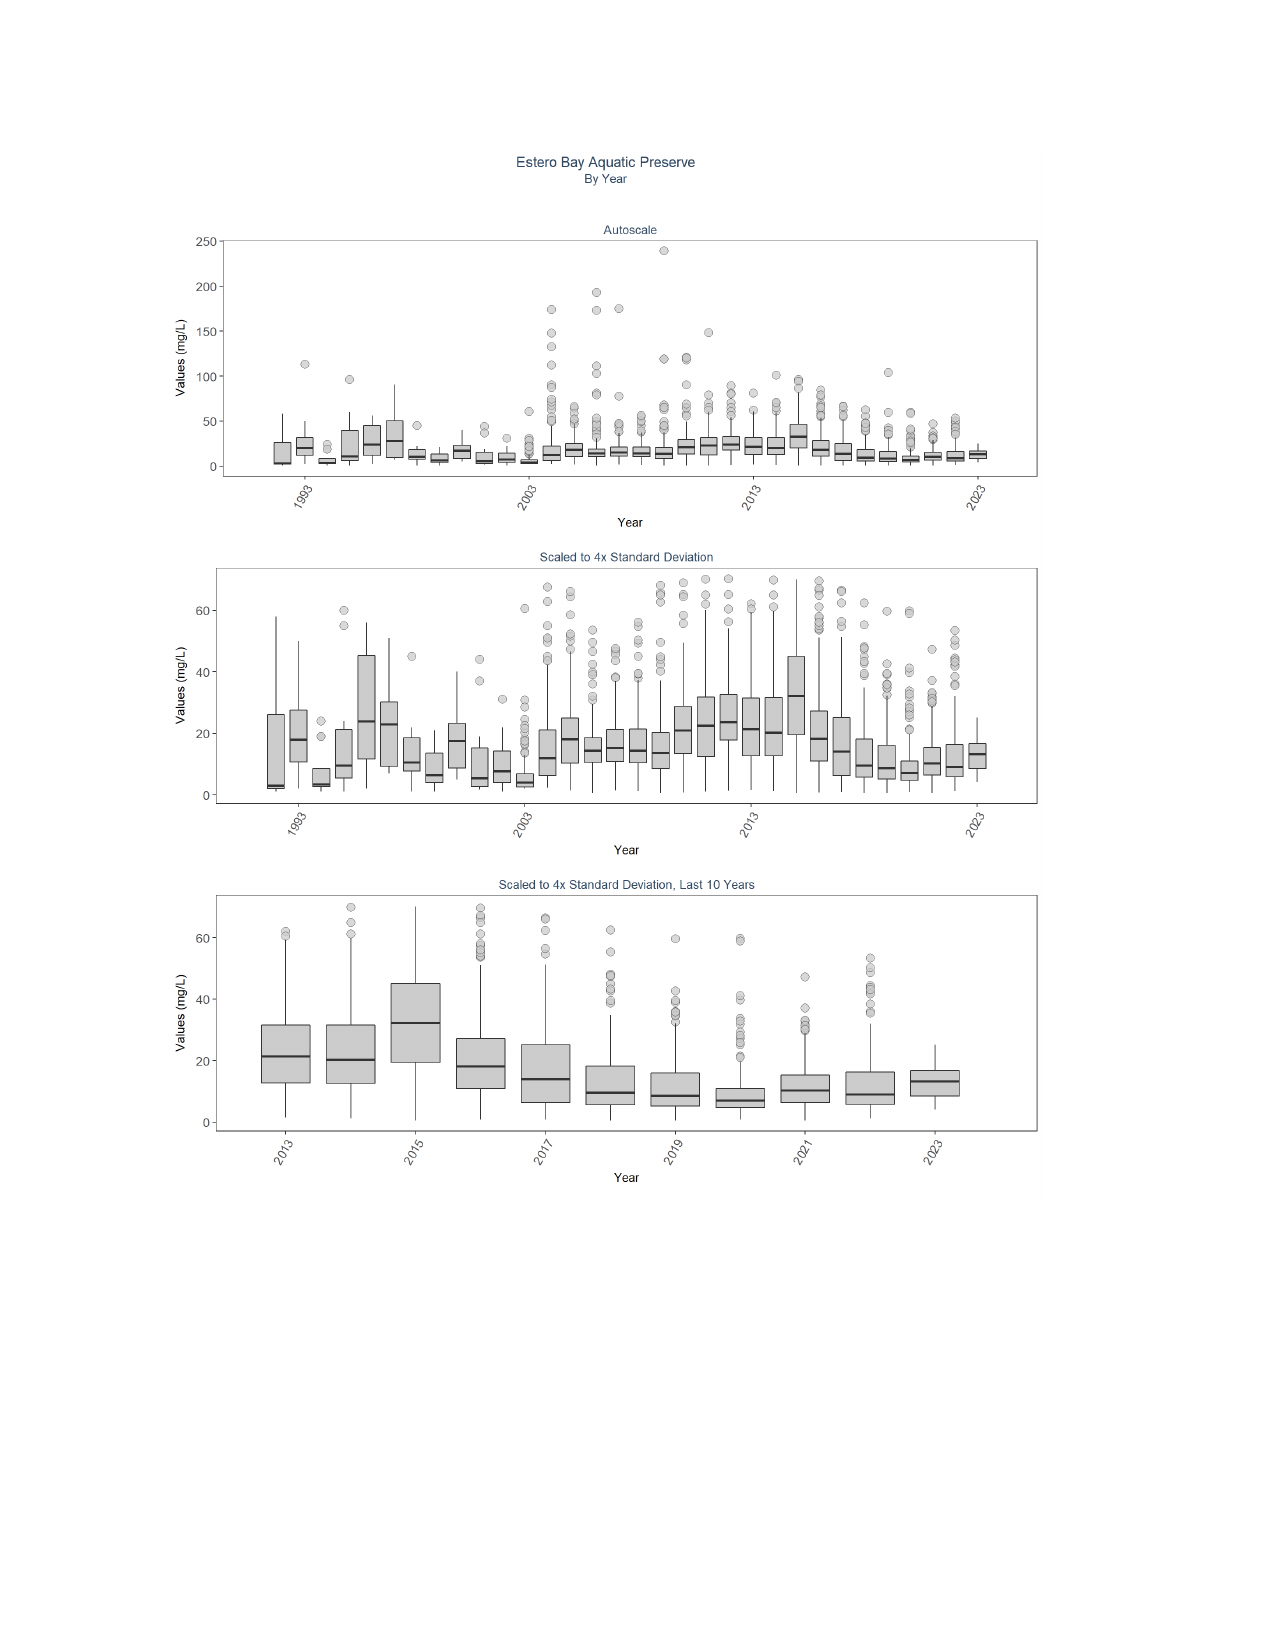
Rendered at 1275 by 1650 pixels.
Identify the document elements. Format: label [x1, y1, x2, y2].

picture [168, 150, 1044, 1200]
